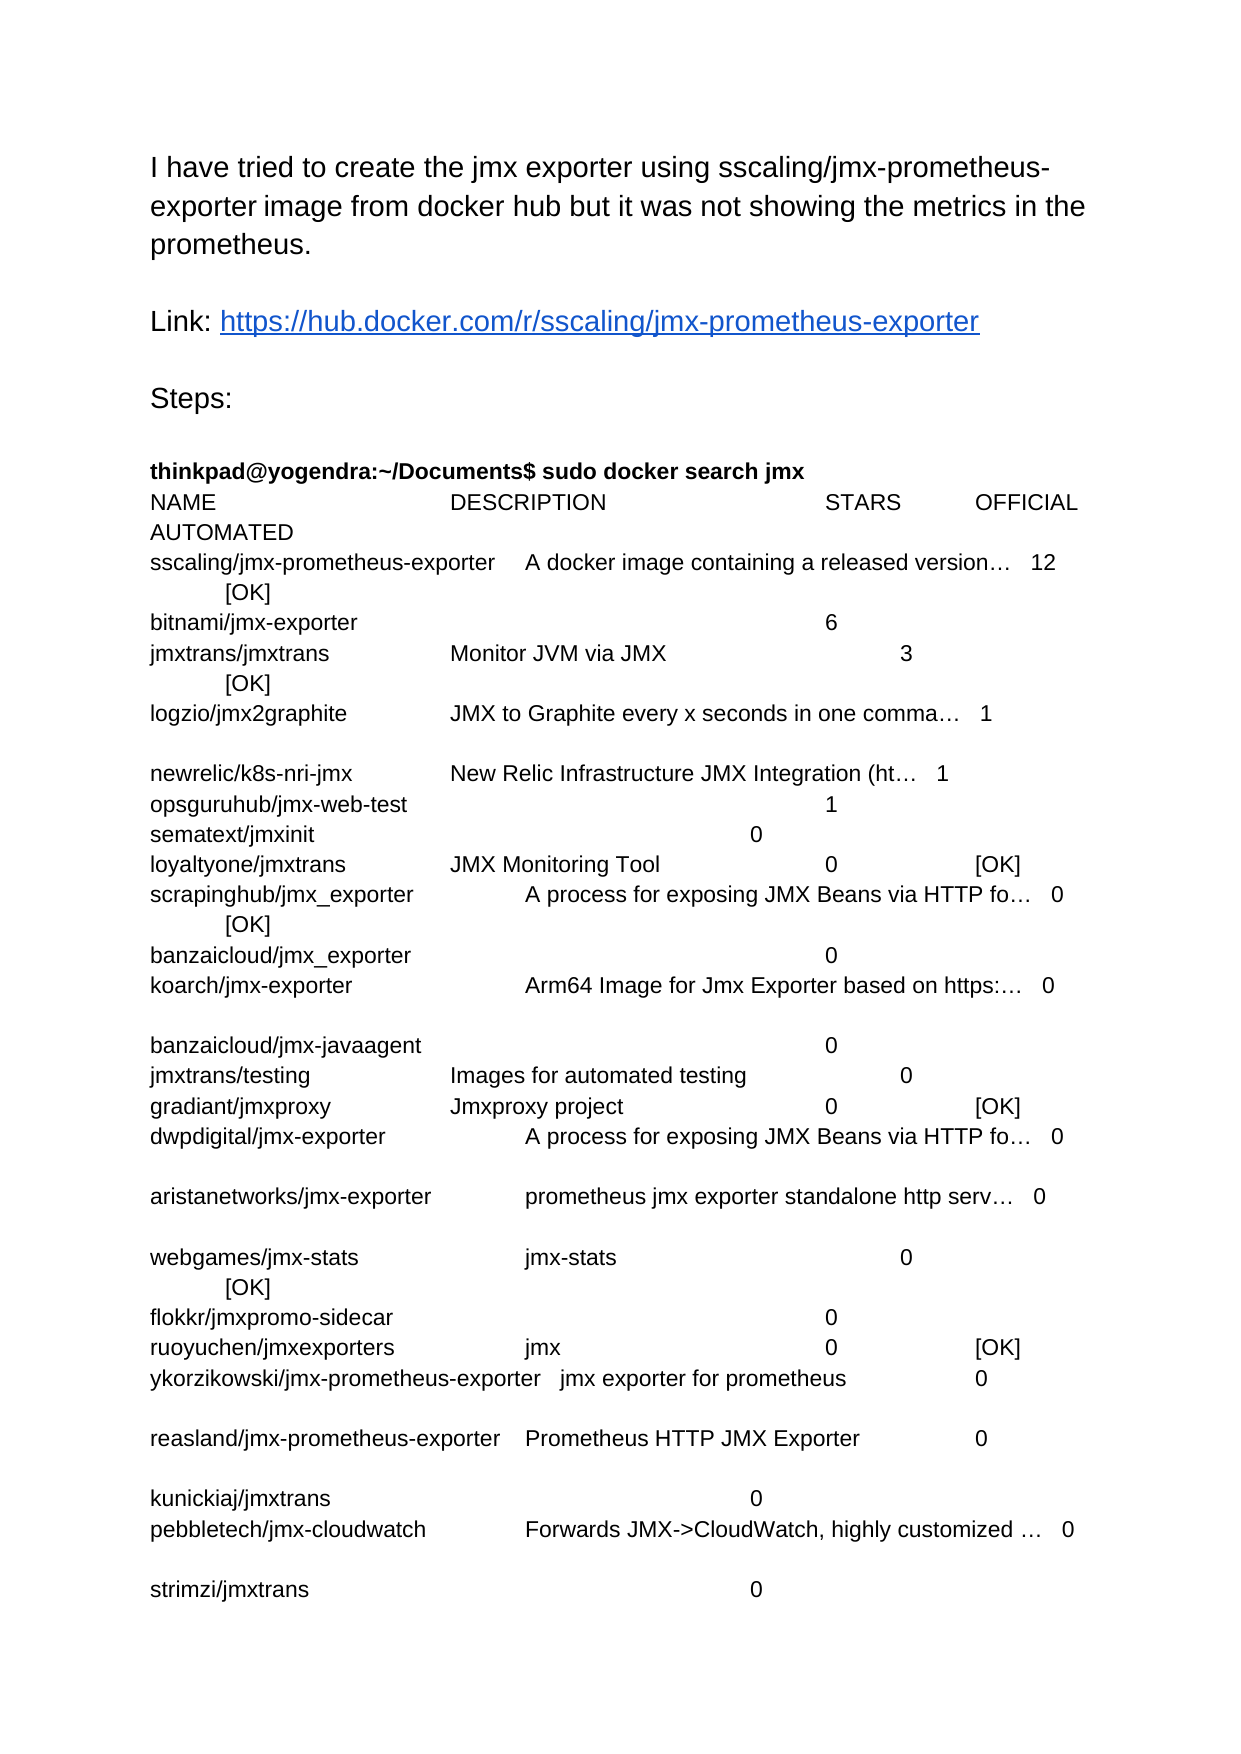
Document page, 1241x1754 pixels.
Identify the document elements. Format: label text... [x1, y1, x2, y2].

text banzaicloud/jmx_exporter 0 [150, 942, 1090, 968]
text jmxtrans/jmxtrans Monitor JVM via JMX 3 [OK] [150, 639, 1090, 696]
text Link: https://hub.docker.com/r/sscaling/jmx-prometheus-exporter [150, 304, 1090, 338]
text webgames/jmx-stats jmx-stats 0 [OK] [150, 1244, 1090, 1300]
text sscaling/jmx-prometheus-exporter A docker image containing a released version… 12 [OK] [150, 549, 1090, 606]
text flokkr/jmxpromo-sidecar 0 [150, 1304, 1090, 1331]
text gradiant/jmxproxy Jmxproxy project 0 [OK] [150, 1093, 1090, 1119]
text dwpdigital/jmx-exporter A process for exposing JMX Beans via HTTP fo… 0 [150, 1123, 1090, 1179]
text Steps: [150, 381, 1090, 415]
text ykorzikowski/jmx-prometheus-exporter jmx exporter for prometheus 0 [150, 1364, 1090, 1421]
text reasland/jmx-prometheus-exporter Prometheus HTTP JMX Exporter 0 [150, 1425, 1090, 1482]
text bitnami/jmx-exporter 6 [150, 609, 1090, 636]
text logzio/jmx2graphite JMX to Graphite every x seconds in one comma… 1 [150, 700, 1090, 757]
text strimzi/jmxtrans 0 [150, 1576, 1090, 1602]
text opsguruhub/jmx-web-test 1 [150, 791, 1090, 817]
text sematext/jmxinit 0 [150, 821, 1090, 847]
text aristanetworks/jmx-exporter prometheus jmx exporter standalone http serv… 0 [150, 1183, 1090, 1240]
text I have tried to create the jmx exporter using sscaling/jmx-prometheus-exporter image from docker hub but it was not showing the metrics in the prometheus. [150, 150, 1090, 261]
text loyaltyone/jmxtrans JMX Monitoring Tool 0 [OK] [150, 851, 1090, 877]
text NAME DESCRIPTION STARS OFFICIAL AUTOMATED [150, 488, 1090, 545]
text ruoyuchen/jmxexporters jmx 0 [OK] [150, 1334, 1090, 1361]
text scrapinghub/jmx_exporter A process for exposing JMX Beans via HTTP fo… 0 [OK] [150, 881, 1090, 938]
text thinkpad@yogendra:~/Documents$ sudo docker search jmx [150, 458, 1090, 485]
text banzaicloud/jmx-javaagent 0 [150, 1032, 1090, 1059]
text kunickiaj/jmxtrans 0 [150, 1485, 1090, 1512]
text pebbletech/jmx-cloudwatch Forwards JMX->CloudWatch, highly customized … 0 [150, 1516, 1090, 1572]
text newrelic/k8s-nri-jmx New Relic Infrastructure JMX Integration (ht… 1 [150, 760, 1090, 787]
text koarch/jmx-exporter Arm64 Image for Jmx Exporter based on https:… 0 [150, 972, 1090, 1028]
text jmxtrans/testing Images for automated testing 0 [150, 1062, 1090, 1089]
